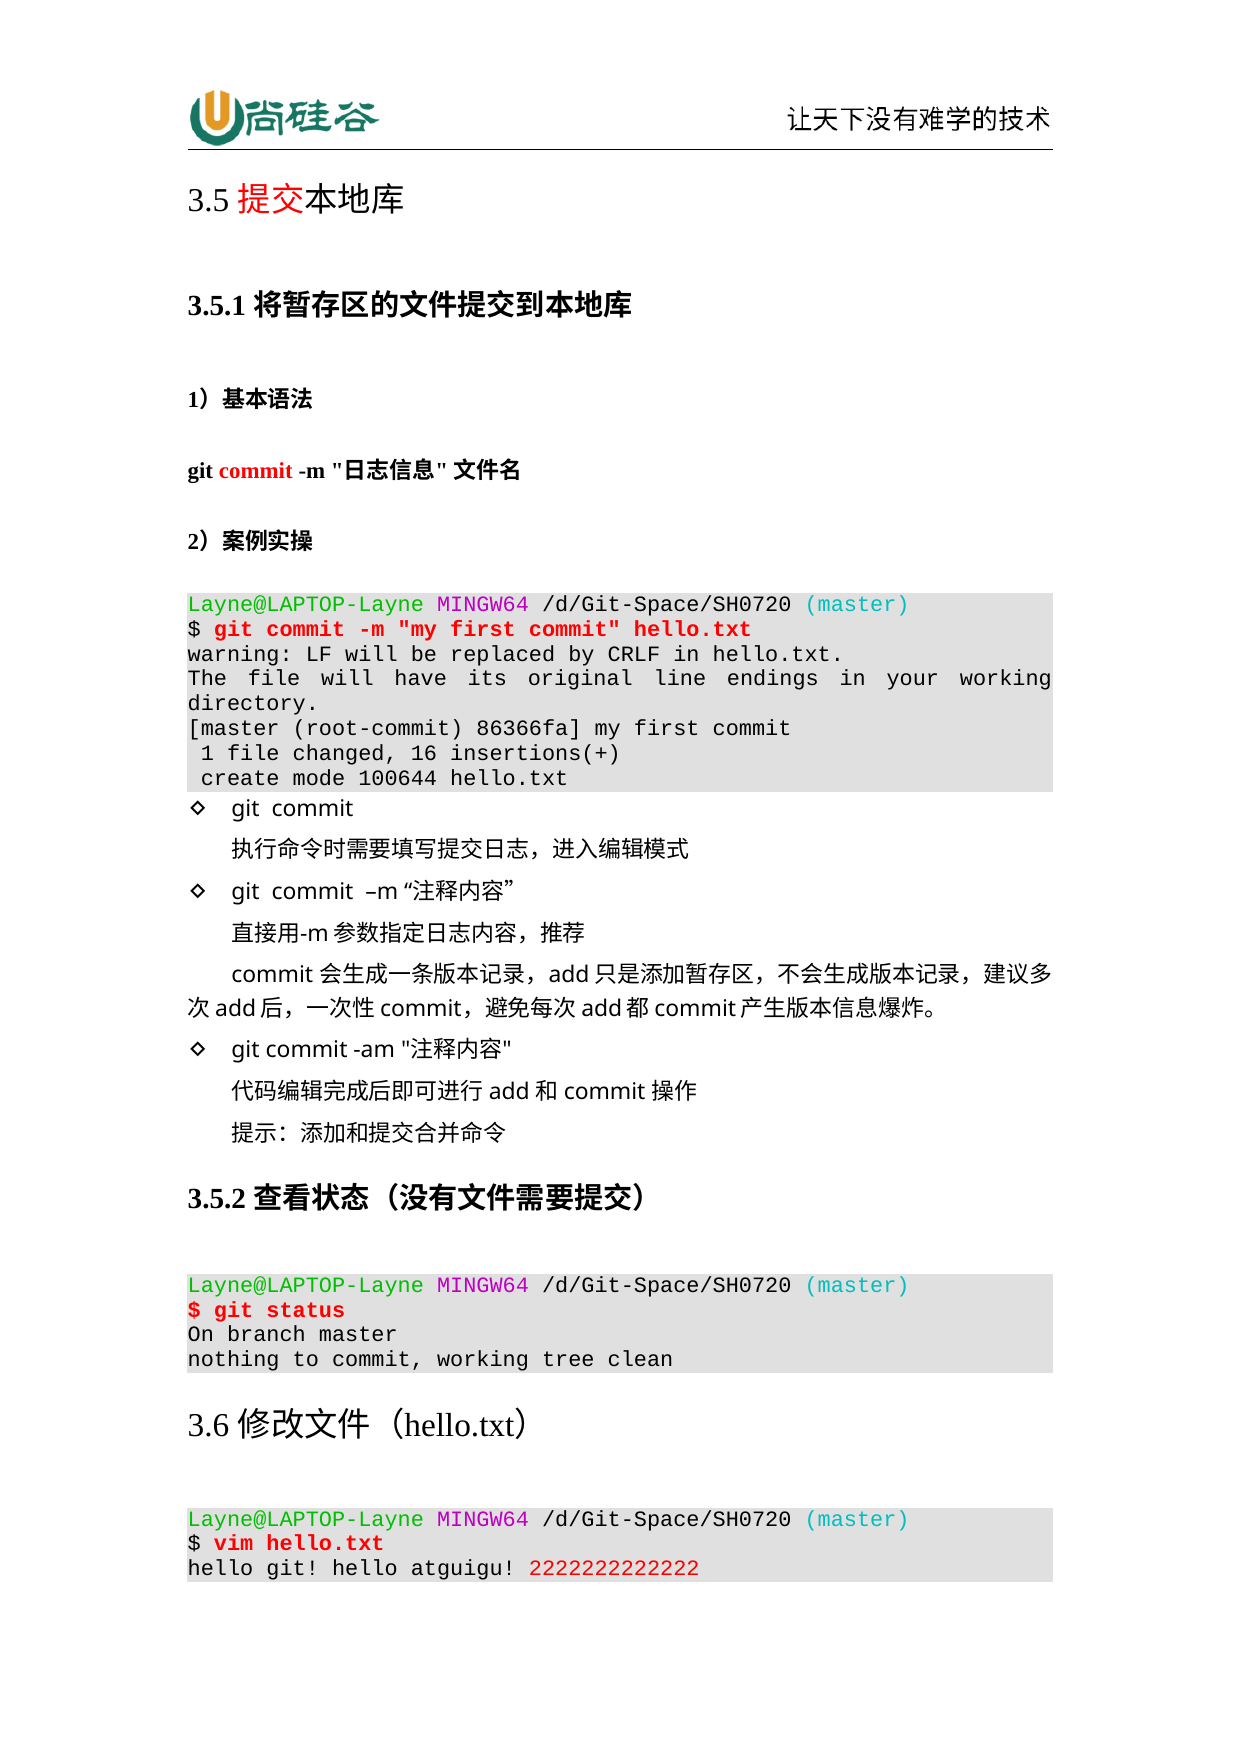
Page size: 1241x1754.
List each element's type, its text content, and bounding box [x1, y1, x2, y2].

subtitle 3.6 修改文件（hello.txt） [187, 1398, 1053, 1446]
text nothing to commit, working tree clean [187, 1348, 1053, 1373]
text 执行命令时需要填写提交日志，进入编辑模式 [187, 831, 1053, 864]
text $ git status [187, 1299, 1053, 1324]
text 1）基本语法 [187, 381, 1053, 414]
text [master (root-commit) 86366fa] my first commit [187, 717, 1053, 742]
text 代码编辑完成后即可进行 add 和 commit 操作 [187, 1073, 1053, 1106]
text Layne@LAPTOP-Layne MINGW64 /d/Git-Space/SH0720 (master) [187, 593, 1053, 618]
text 2）案例实操 [187, 523, 1053, 556]
text On branch master [187, 1324, 1053, 1348]
list git commit -am "注释内容" [187, 1031, 1053, 1064]
picture [187, 88, 1053, 147]
subtitle 3.5.1 将暂存区的文件提交到本地库 [187, 282, 1053, 324]
text Layne@LAPTOP-Layne MINGW64 /d/Git-Space/SH0720 (master) [187, 1508, 1053, 1532]
text $ git commit -m "my first commit" hello.txt [187, 618, 1053, 643]
subtitle 3.5.2 查看状态（没有文件需要提交） [187, 1175, 1053, 1217]
list git commit [187, 792, 1053, 823]
text 提示：添加和提交合并命令 [187, 1114, 1053, 1148]
text 直接用-m参数指定日志内容，推荐 [187, 914, 1053, 948]
text $ vim hello.txt [187, 1532, 1053, 1557]
text commit 会生成一条版本记录，add只是添加暂存区，不会生成版本记录，建议多次add后，一次性commit，避免每次add都commit产生版本信息爆炸。 [187, 956, 1053, 1023]
text hello git! hello atguigu! 2222222222222 [187, 1557, 1053, 1582]
text git commit -m "日志信息" 文件名 [187, 452, 1053, 485]
text create mode 100644 hello.txt [187, 767, 1053, 792]
text Layne@LAPTOP-Layne MINGW64 /d/Git-Space/SH0720 (master) [187, 1274, 1053, 1299]
subtitle 3.5 提交本地库 [187, 172, 1053, 221]
text The file will have its original line endings in your working directory. [187, 668, 1053, 717]
text warning: LF will be replaced by CRLF in hello.txt. [187, 643, 1053, 668]
list git commit –m “注释内容” [187, 873, 1053, 906]
text 1 file changed, 16 insertions(+) [187, 742, 1053, 767]
